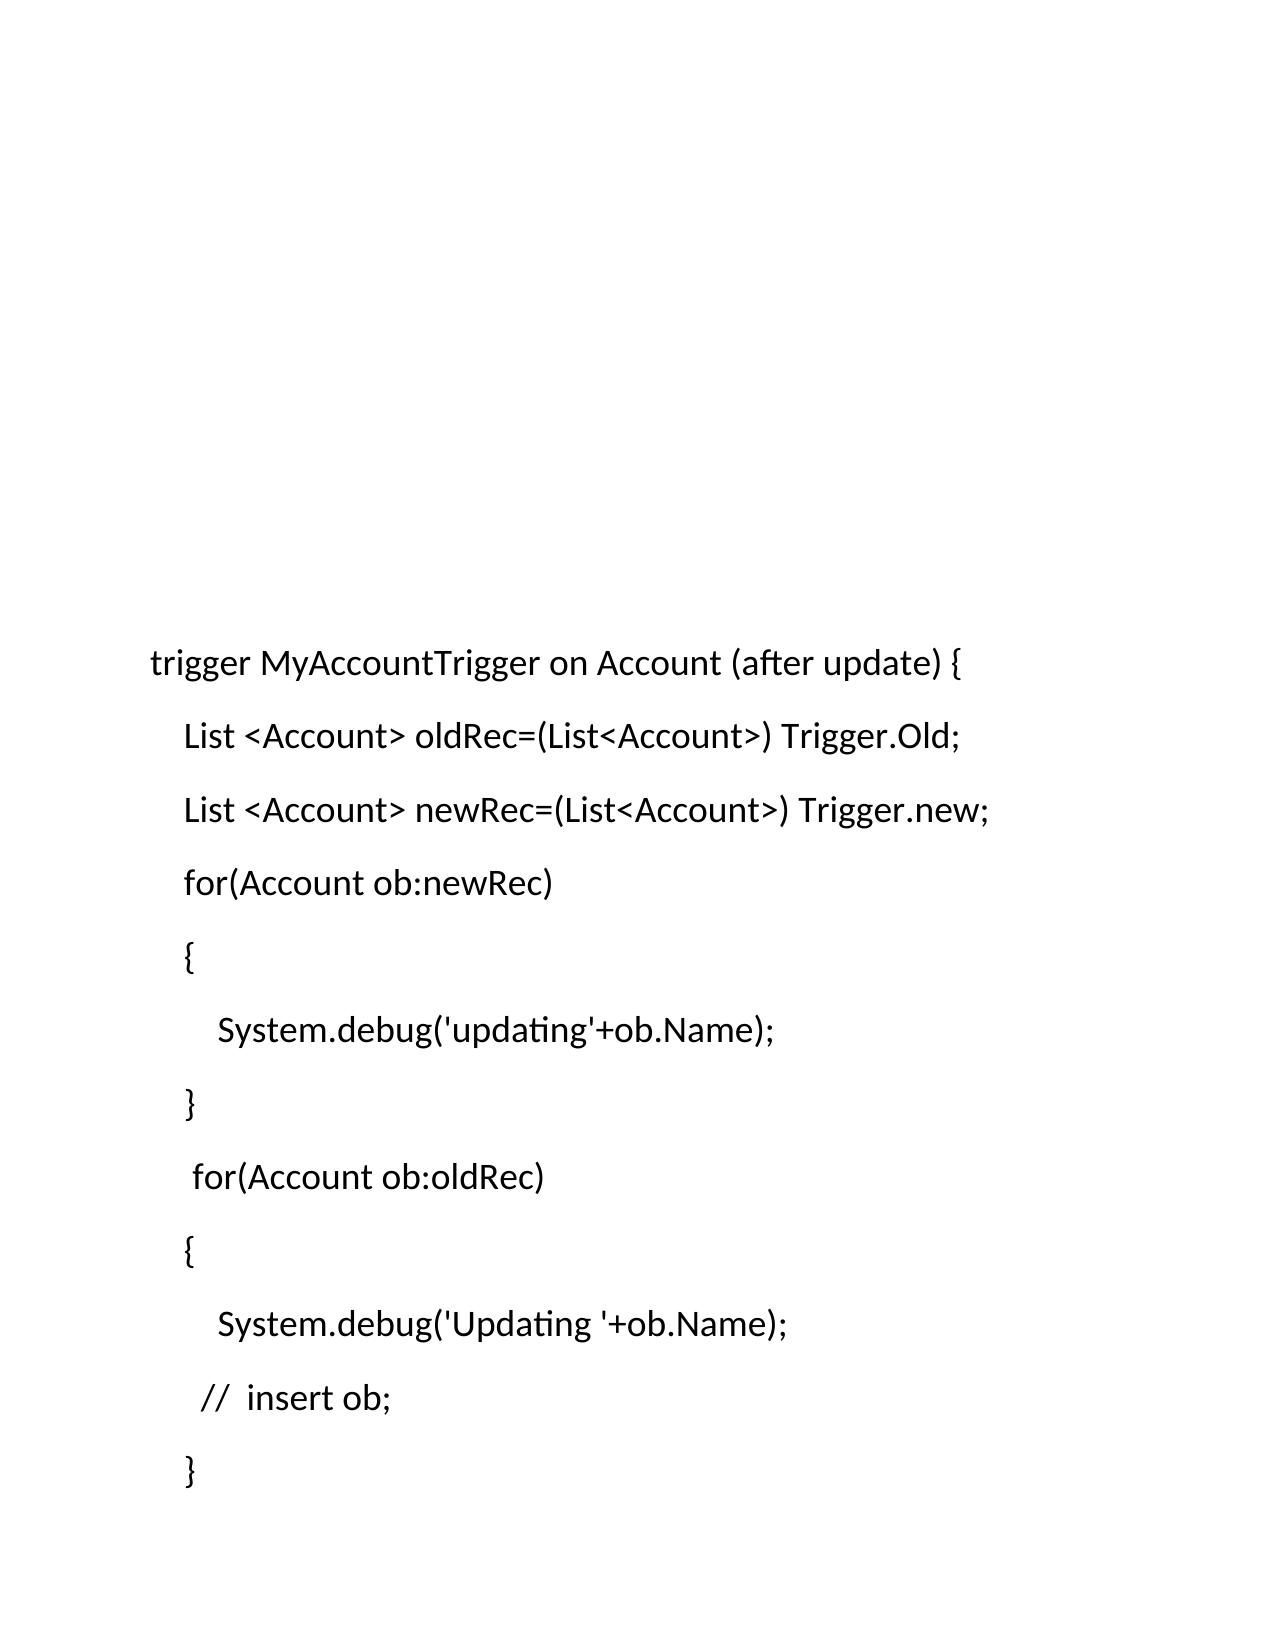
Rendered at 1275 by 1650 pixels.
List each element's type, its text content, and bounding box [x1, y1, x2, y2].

text // insert ob; [150, 1374, 1125, 1420]
text { [150, 1227, 1125, 1273]
text System.debug('updating'+ob.Name); [150, 1006, 1125, 1052]
text System.debug('Updating '+ob.Name); [150, 1300, 1125, 1346]
text List <Account> oldRec=(List<Account>) Trigger.Old; [150, 712, 1125, 758]
text } [150, 1447, 1125, 1493]
text List <Account> newRec=(List<Account>) Trigger.new; [150, 786, 1125, 831]
text trigger MyAccountTrigger on Account (after update) { [150, 638, 1125, 684]
text for(Account ob:oldRec) [150, 1153, 1125, 1199]
text for(Account ob:newRec) [150, 859, 1125, 905]
text { [150, 933, 1125, 978]
text } [150, 1080, 1125, 1126]
